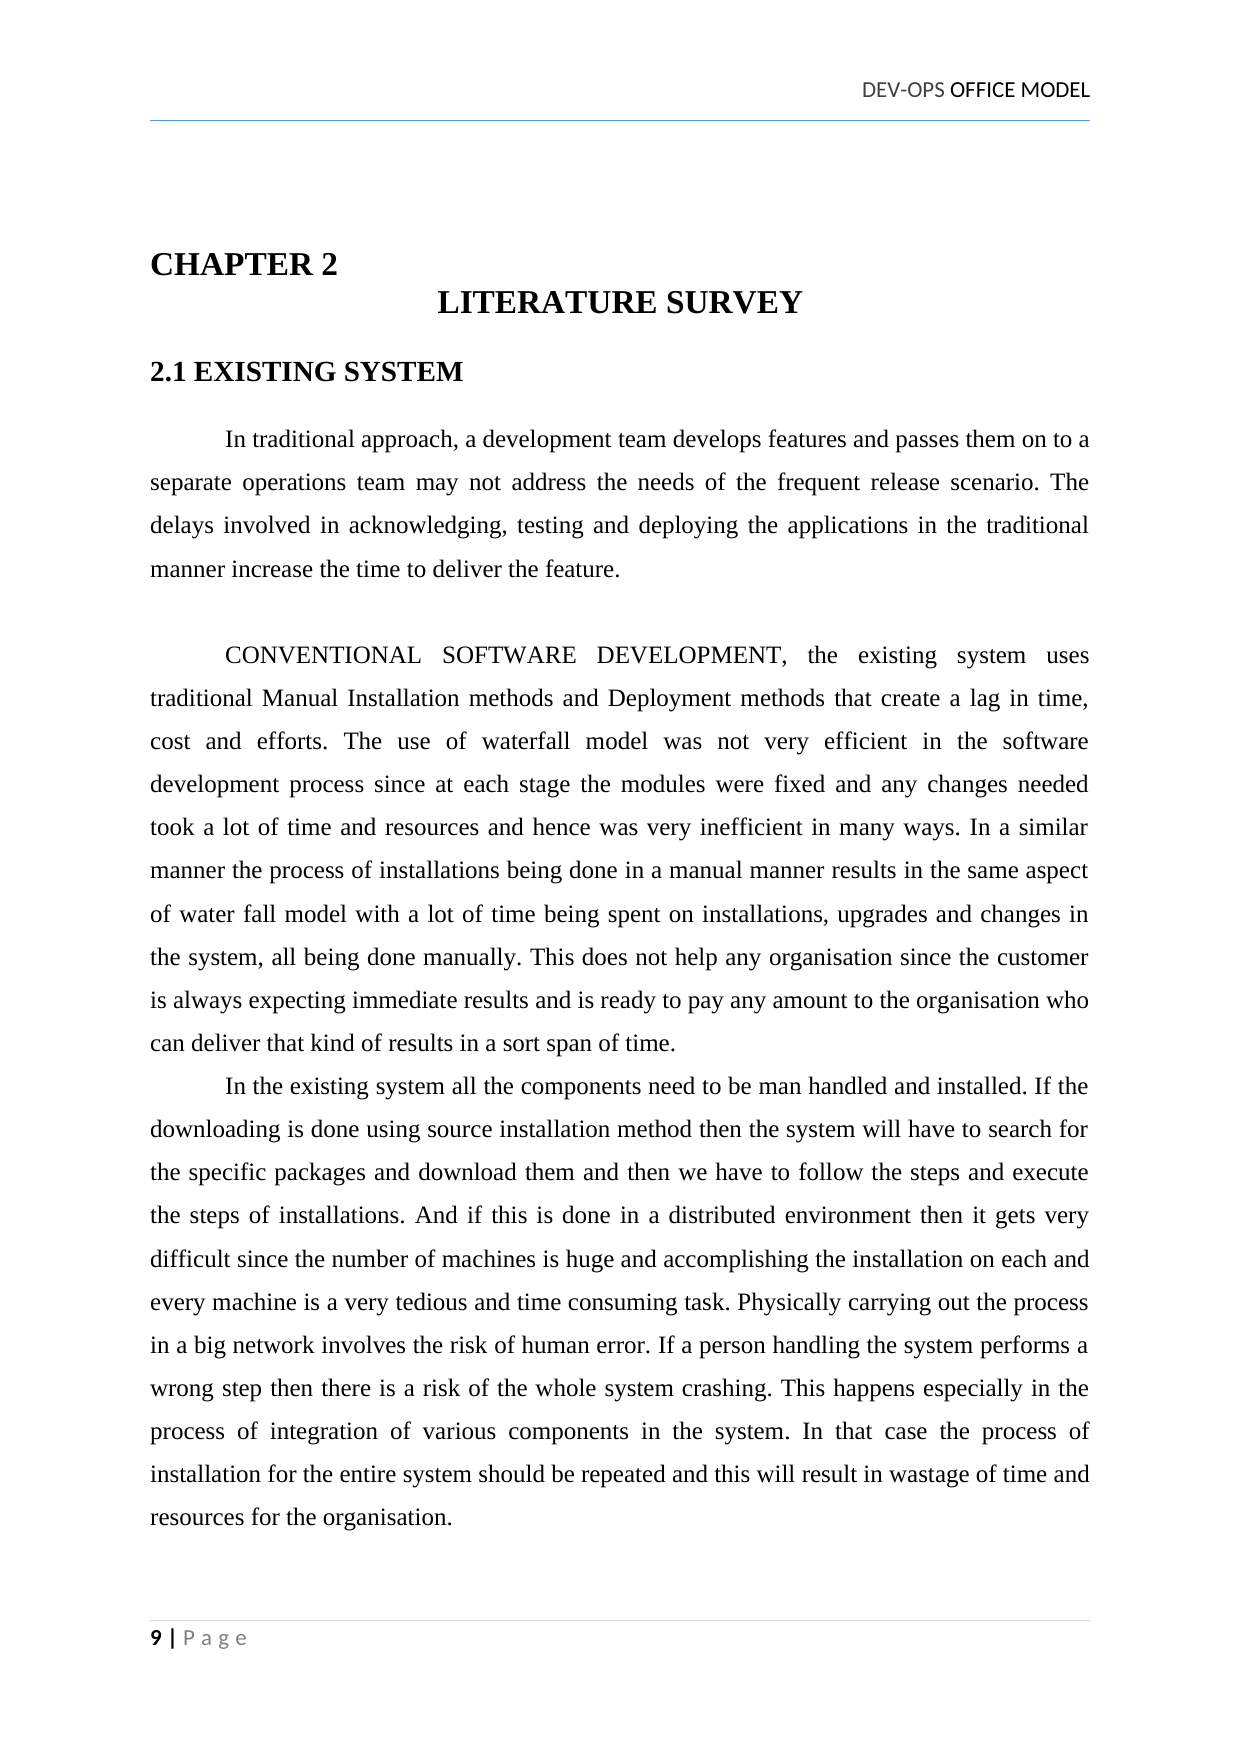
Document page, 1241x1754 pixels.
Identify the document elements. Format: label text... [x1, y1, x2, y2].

text In the existing system all the components need to be man handled and installed. If the downloading is done using source installation method then the system will have to search for the specific packages and download them and then we have to follow the steps and execute the steps of installations. And if this is done in a distributed environment then it gets very difficult since the number of machines is huge and accomplishing the installation on each and every machine is a very tedious and time consuming task. Physically carrying out the process in a big network involves the risk of human error. If a person handling the system performs a wrong step then there is a risk of the whole system crashing. This happens especially in the process of integration of various components in the system. In that case the process of installation for the entire system should be repeated and this will result in wastage of time and resources for the organisation. [150, 1071, 1090, 1531]
text CONVENTIONAL SOFTWARE DEVELOPMENT, the existing system uses traditional Manual Installation methods and Deployment methods that create a lag in time, cost and efforts. The use of waterfall model was not very efficient in the software development process since at each stage the modules were fixed and any changes needed took a lot of time and resources and hence was very inefficient in many ways. In a similar manner the process of installations being done in a manual manner results in the same aspect of water fall model with a lot of time being spent on installations, upgrades and changes in the system, all being done manually. This does not help any organisation since the customer is always expecting immediate results and is ready to pay any amount to the organisation who can deliver that kind of results in a sort span of time. [150, 640, 1090, 1057]
text CHAPTER 2 [150, 244, 1090, 282]
text In traditional approach, a development team develops features and passes them on to a separate operations team may not address the needs of the frequent release scenario. The delays involved in acknowledging, testing and deploying the applications in the traditional manner increase the time to deliver the feature. [150, 424, 1090, 582]
text LITERATURE SURVEY [150, 282, 1090, 320]
text 2.1 EXISTING SYSTEM [150, 354, 1090, 387]
